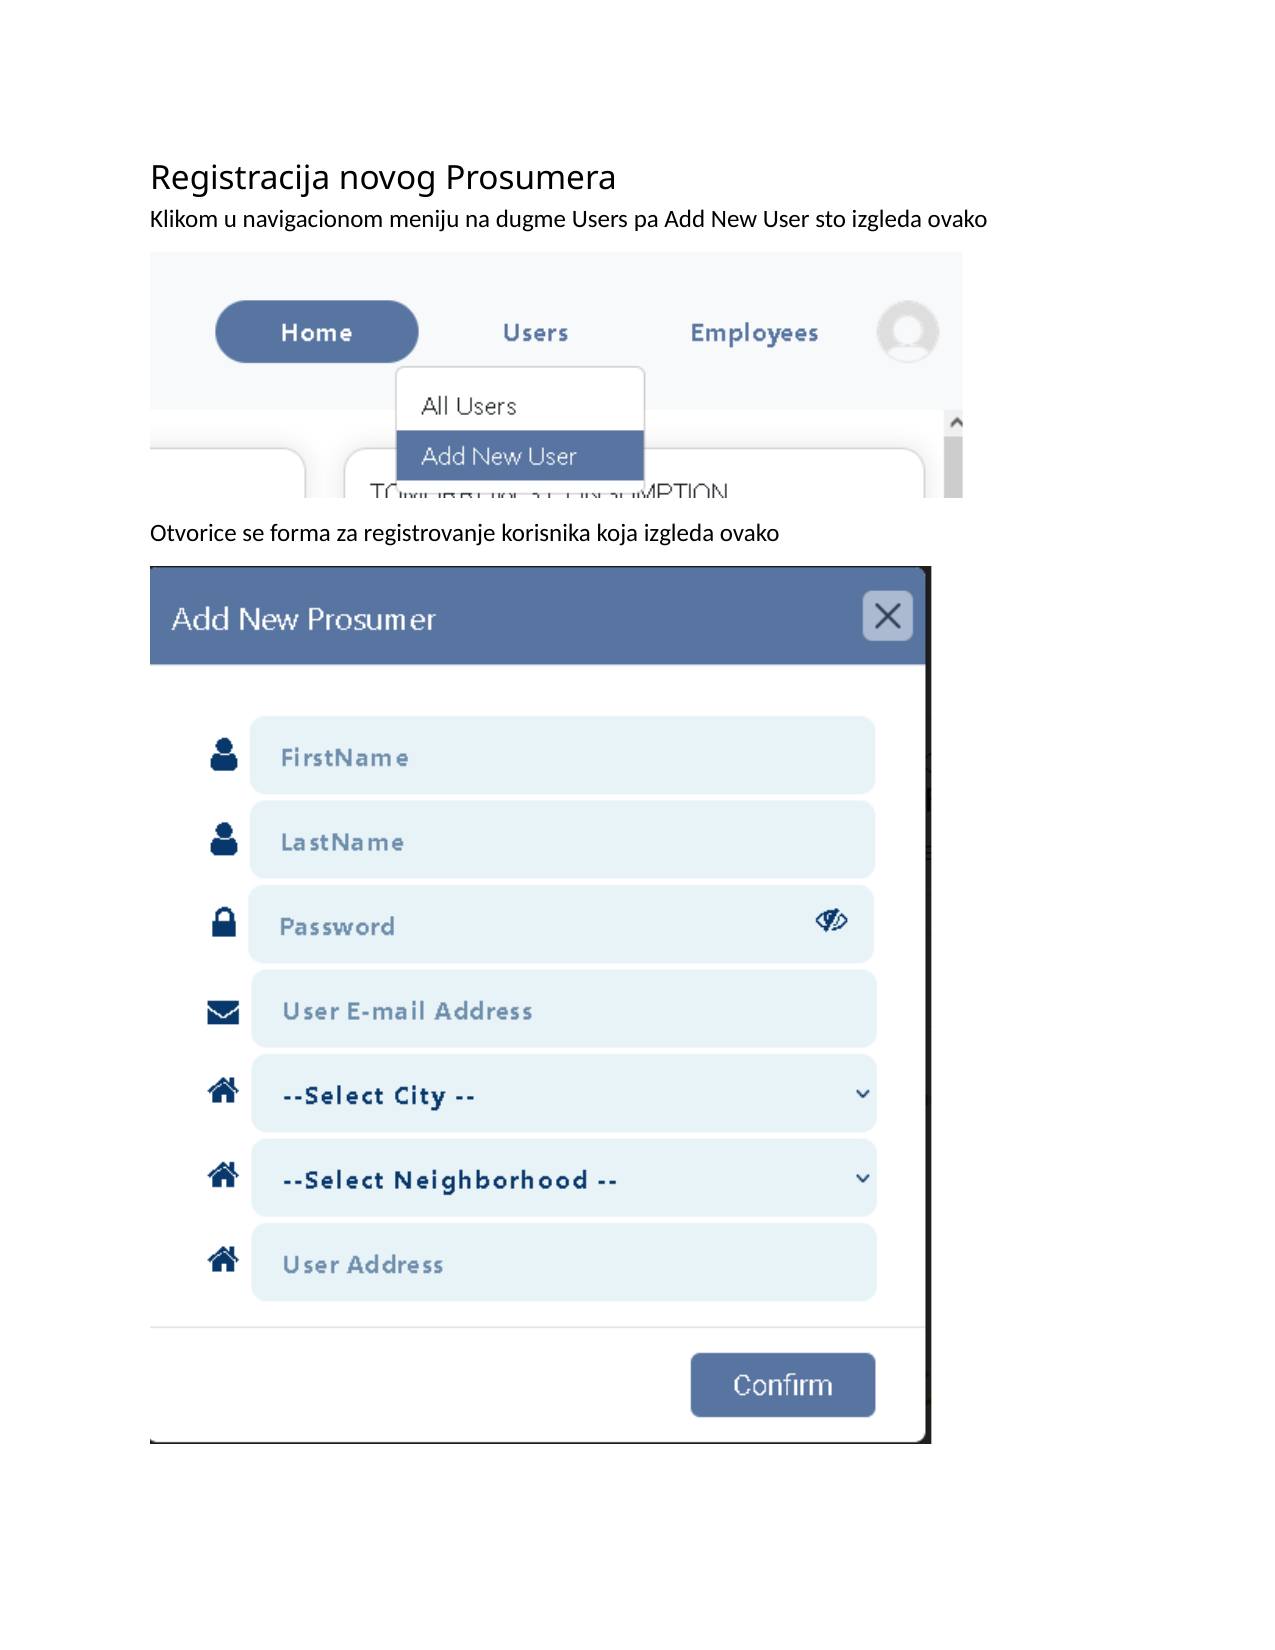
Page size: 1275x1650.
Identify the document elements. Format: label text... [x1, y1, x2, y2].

picture [150, 252, 963, 498]
text Klikom u navigacionom meniju na dugme Users pa Add New User sto izgleda ovako [150, 203, 1125, 234]
picture [150, 566, 932, 1444]
subtitle Registracija novog Prosumera [150, 154, 1125, 199]
text Otvorice se forma za registrovanje korisnika koja izgleda ovako [150, 517, 1125, 548]
